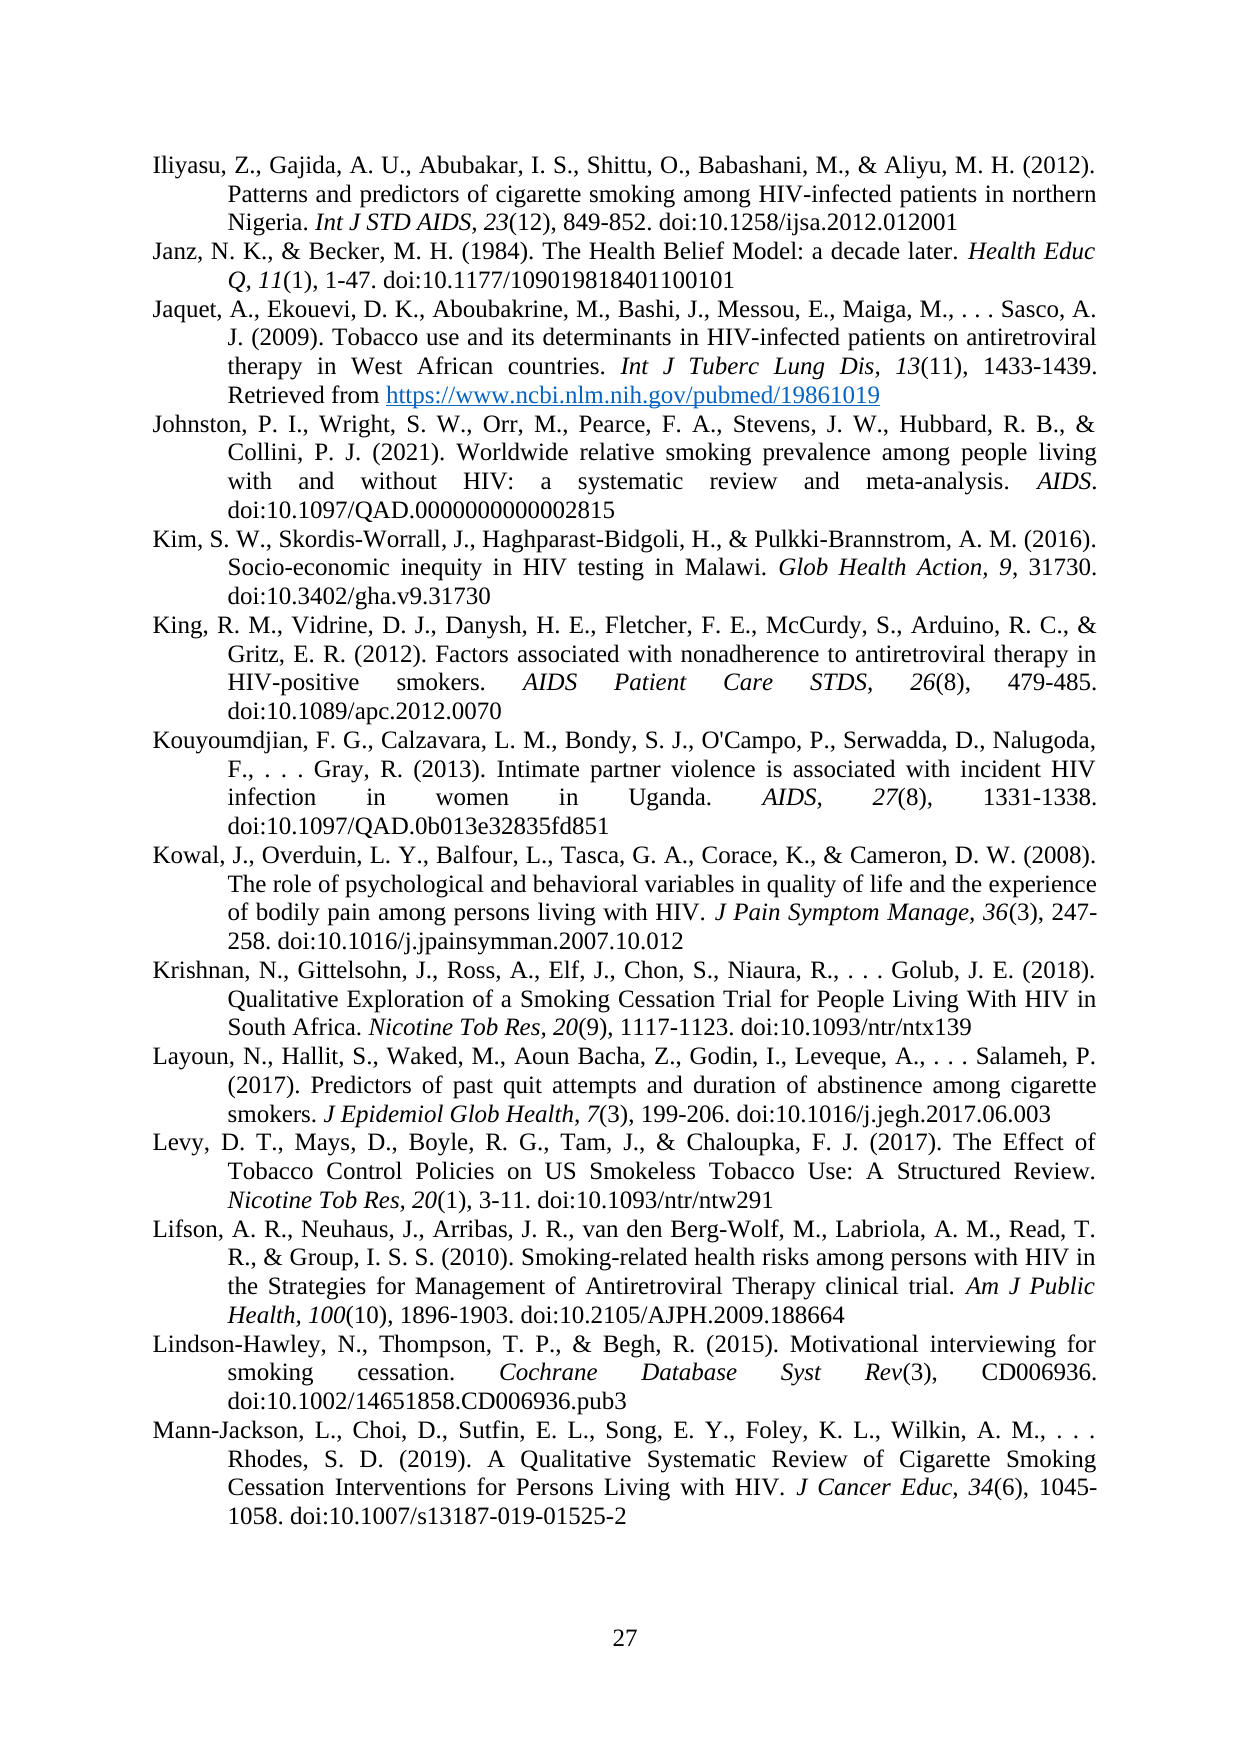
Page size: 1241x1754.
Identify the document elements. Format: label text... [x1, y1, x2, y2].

text Lindson-Hawley, N., Thompson, T. P., & Begh, R. (2015). Motivational interviewing for smoking cessation. Cochrane Database Syst Rev(3), CD006936. doi:10.1002/14651858.CD006936.pub3 [152, 1329, 1097, 1415]
text Lifson, A. R., Neuhaus, J., Arribas, J. R., van den Berg-Wolf, M., Labriola, A. M., Read, T. R., & Group, I. S. S. (2010). Smoking-related health risks among persons with HIV in the Strategies for Management of Antiretroviral Therapy clinical trial. Am J Public Health, 100(10), 1896-1903. doi:10.2105/AJPH.2009.188664 [152, 1214, 1097, 1329]
text Janz, N. K., & Becker, M. H. (1984). The Health Belief Model: a decade later. Health Educ Q, 11(1), 1-47. doi:10.1177/109019818401100101 [152, 236, 1097, 294]
text Kim, S. W., Skordis-Worrall, J., Haghparast-Bidgoli, H., & Pulkki-Brannstrom, A. M. (2016). Socio-economic inequity in HIV testing in Malawi. Glob Health Action, 9, 31730. doi:10.3402/gha.v9.31730 [152, 524, 1097, 610]
text Layoun, N., Hallit, S., Waked, M., Aoun Bacha, Z., Godin, I., Leveque, A., . . . Salameh, P. (2017). Predictors of past quit attempts and duration of abstinence among cigarette smokers. J Epidemiol Glob Health, 7(3), 199-206. doi:10.1016/j.jegh.2017.06.003 [152, 1041, 1097, 1127]
text Johnston, P. I., Wright, S. W., Orr, M., Pearce, F. A., Stevens, J. W., Hubbard, R. B., & Collini, P. J. (2021). Worldwide relative smoking prevalence among people living with and without HIV: a systematic review and meta-analysis. AIDS. doi:10.1097/QAD.0000000000002815 [152, 409, 1097, 524]
text Mann-Jackson, L., Choi, D., Sutfin, E. L., Song, E. Y., Foley, K. L., Wilkin, A. M., . . . Rhodes, S. D. (2019). A Qualitative Systematic Review of Cigarette Smoking Cessation Interventions for Persons Living with HIV. J Cancer Educ, 34(6), 1045-1058. doi:10.1007/s13187-019-01525-2 [152, 1415, 1097, 1530]
text Krishnan, N., Gittelsohn, J., Ross, A., Elf, J., Chon, S., Niaura, R., . . . Golub, J. E. (2018). Qualitative Exploration of a Smoking Cessation Trial for People Living With HIV in South Africa. Nicotine Tob Res, 20(9), 1117-1123. doi:10.1093/ntr/ntx139 [152, 955, 1097, 1041]
text Kouyoumdjian, F. G., Calzavara, L. M., Bondy, S. J., O'Campo, P., Serwadda, D., Nalugoda, F., . . . Gray, R. (2013). Intimate partner violence is associated with incident HIV infection in women in Uganda. AIDS, 27(8), 1331-1338. doi:10.1097/QAD.0b013e32835fd851 [152, 725, 1097, 840]
text Iliyasu, Z., Gajida, A. U., Abubakar, I. S., Shittu, O., Babashani, M., & Aliyu, M. H. (2012). Patterns and predictors of cigarette smoking among HIV-infected patients in northern Nigeria. Int J STD AIDS, 23(12), 849-852. doi:10.1258/ijsa.2012.012001 [152, 150, 1097, 236]
text Levy, D. T., Mays, D., Boyle, R. G., Tam, J., & Chaloupka, F. J. (2017). The Effect of Tobacco Control Policies on US Smokeless Tobacco Use: A Structured Review. Nicotine Tob Res, 20(1), 3-11. doi:10.1093/ntr/ntw291 [152, 1127, 1097, 1214]
text Jaquet, A., Ekouevi, D. K., Aboubakrine, M., Bashi, J., Messou, E., Maiga, M., . . . Sasco, A. J. (2009). Tobacco use and its determinants in HIV-infected patients on antiretroviral therapy in West African countries. Int J Tuberc Lung Dis, 13(11), 1433-1439. Retrieved from https://www.ncbi.nlm.nih.gov/pubmed/19861019 [152, 294, 1097, 409]
text Kowal, J., Overduin, L. Y., Balfour, L., Tasca, G. A., Corace, K., & Cameron, D. W. (2008). The role of psychological and behavioral variables in quality of life and the experience of bodily pain among persons living with HIV. J Pain Symptom Manage, 36(3), 247-258. doi:10.1016/j.jpainsymman.2007.10.012 [152, 840, 1097, 955]
text King, R. M., Vidrine, D. J., Danysh, H. E., Fletcher, F. E., McCurdy, S., Arduino, R. C., & Gritz, E. R. (2012). Factors associated with nonadherence to antiretroviral therapy in HIV-positive smokers. AIDS Patient Care STDS, 26(8), 479-485. doi:10.1089/apc.2012.0070 [152, 610, 1097, 725]
